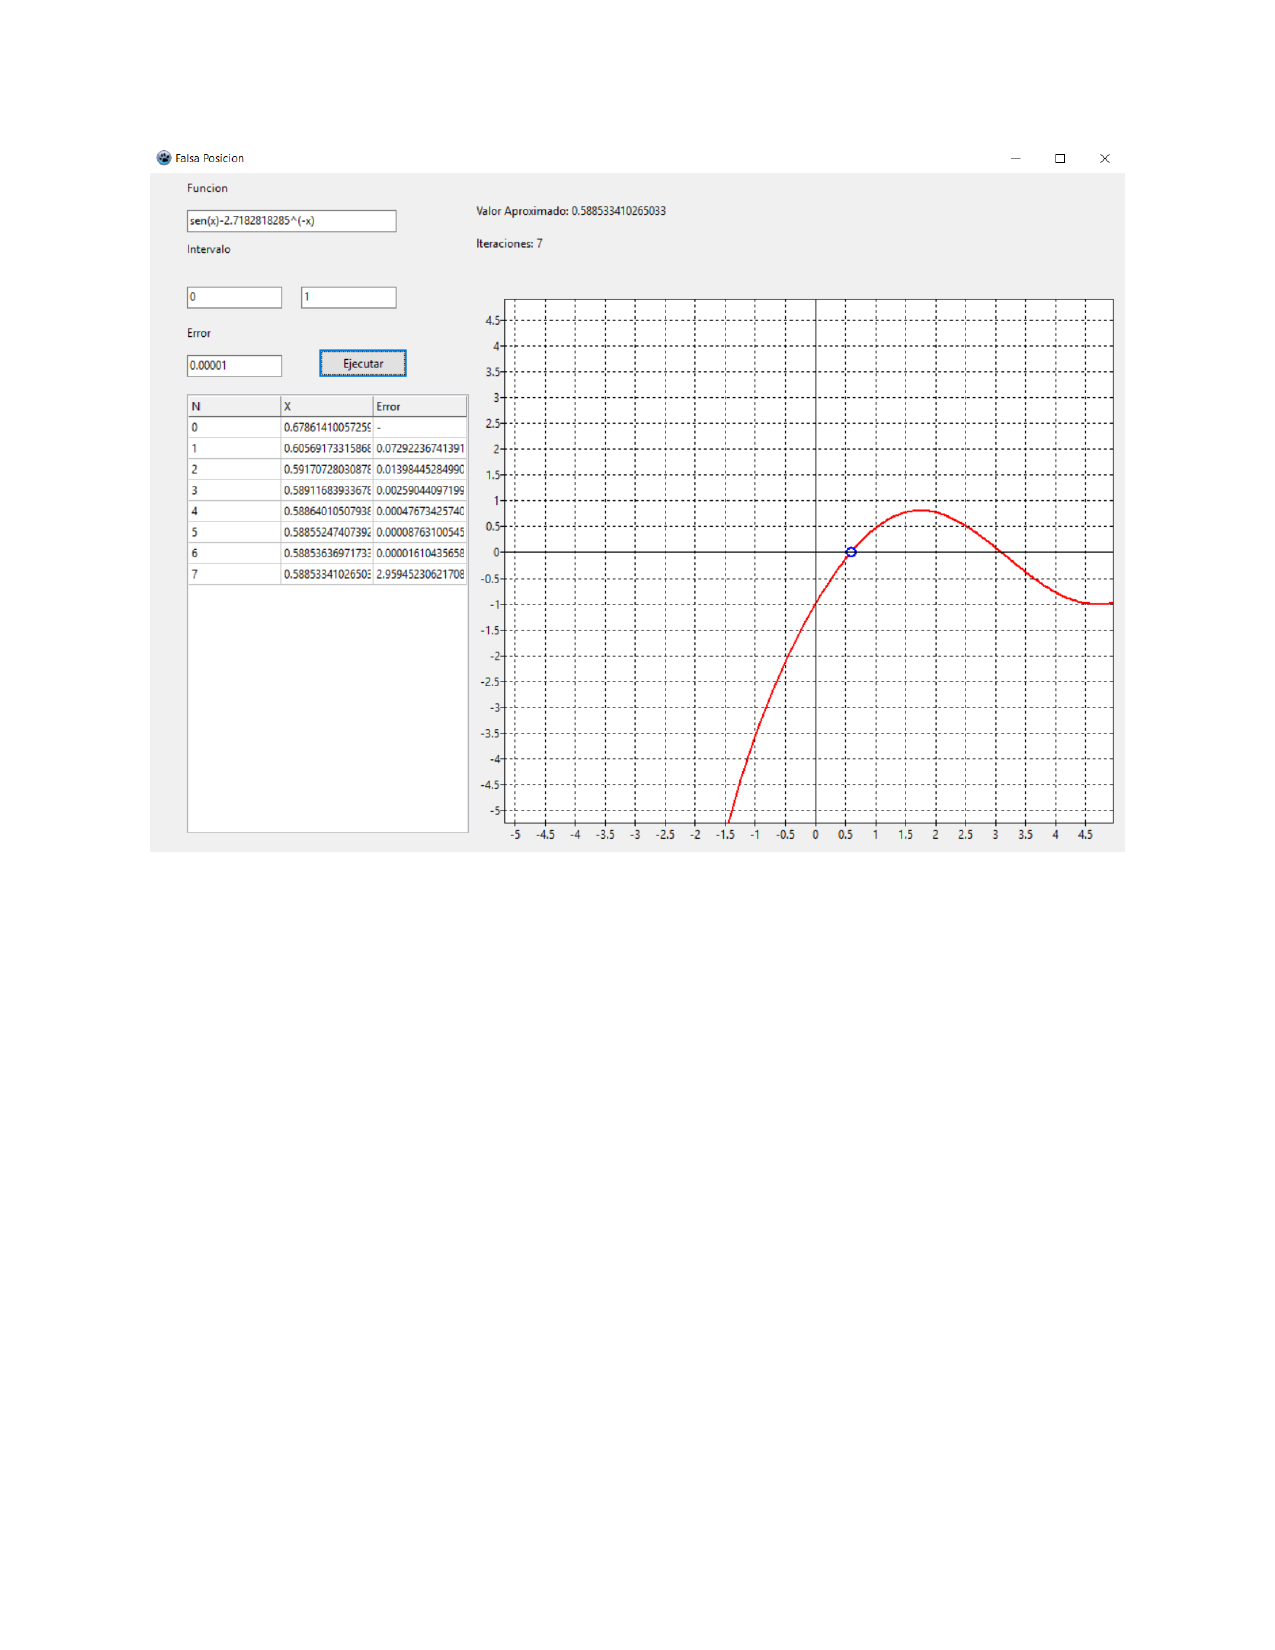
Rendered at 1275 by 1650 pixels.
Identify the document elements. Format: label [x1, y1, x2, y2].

picture [150, 150, 1125, 852]
